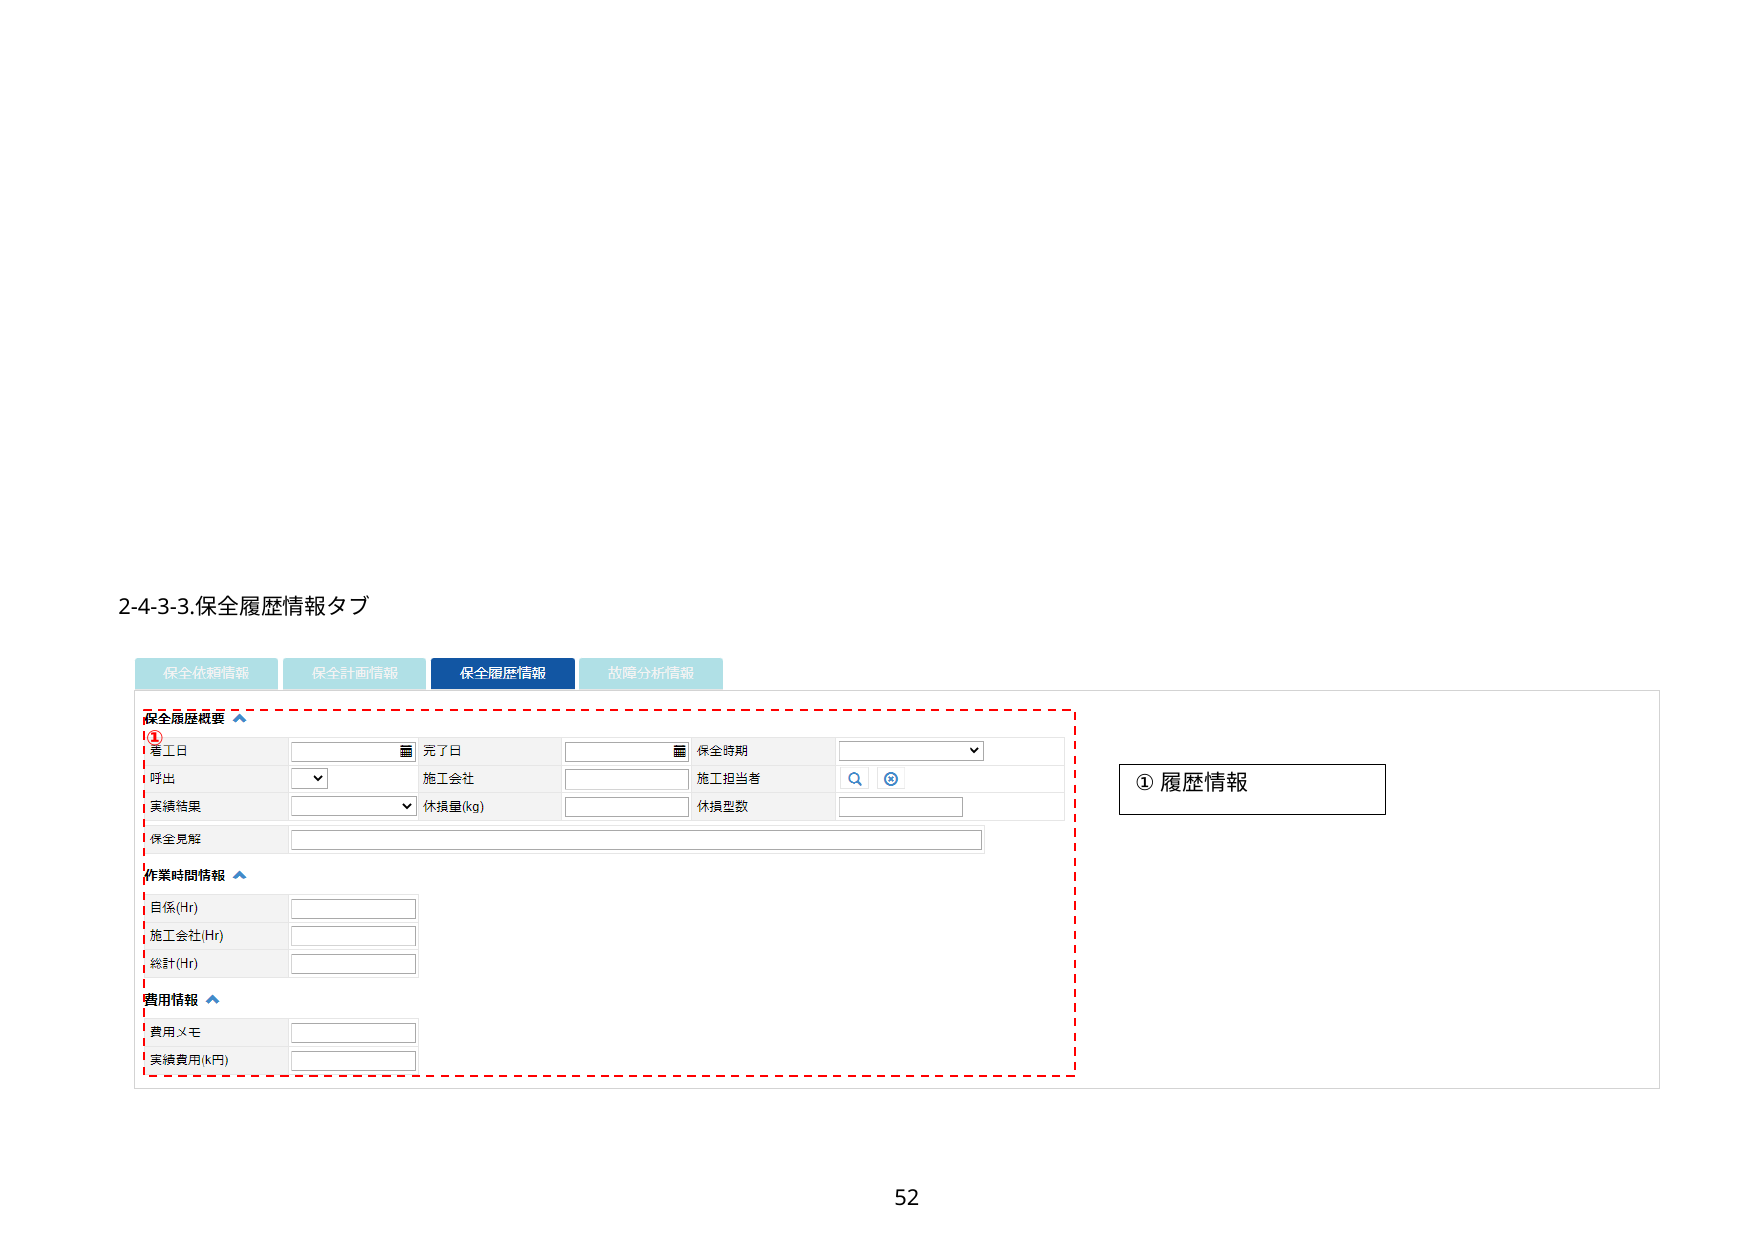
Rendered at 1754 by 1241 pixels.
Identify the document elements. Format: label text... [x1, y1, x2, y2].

subtitle 保全履歴情報タブ [118, 575, 1695, 635]
picture [117, 656, 1694, 1102]
